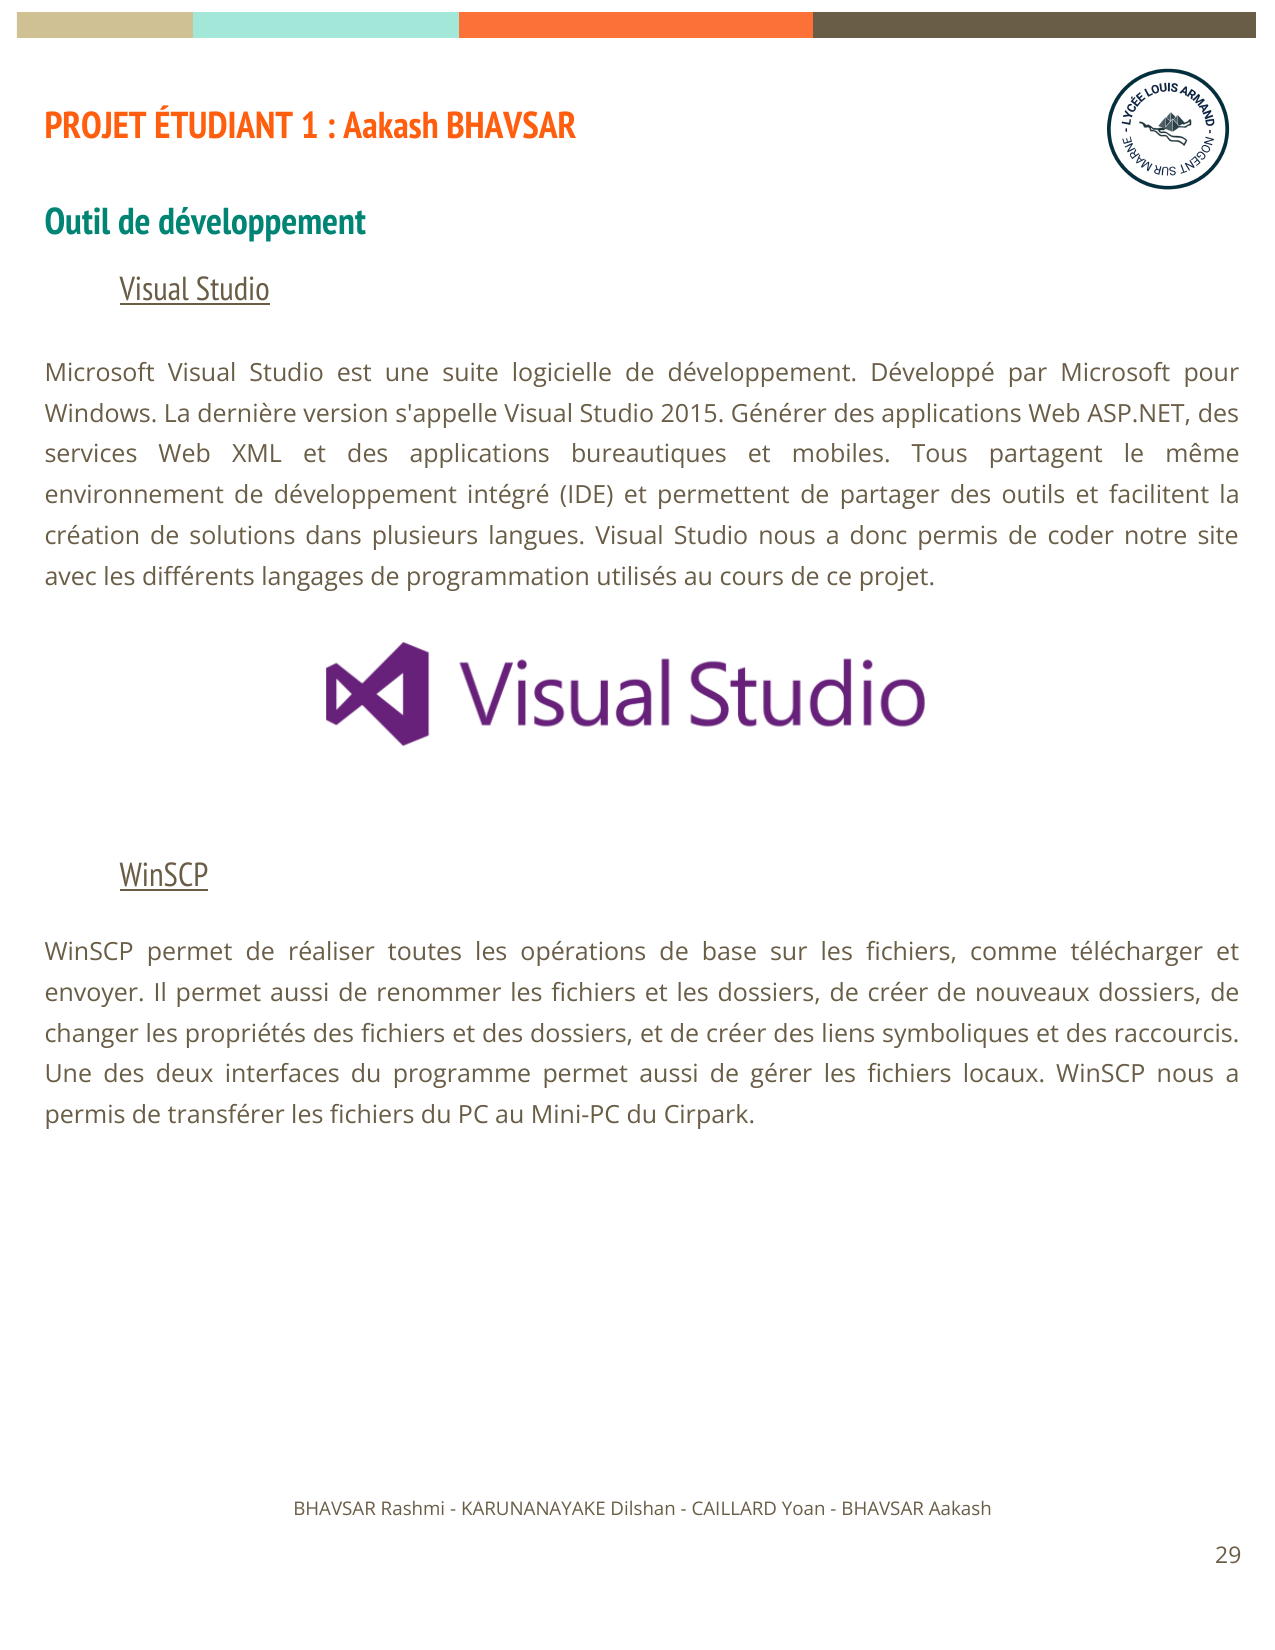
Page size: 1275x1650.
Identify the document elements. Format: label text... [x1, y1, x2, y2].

subtitle Visual Studio [44, 266, 1241, 309]
picture [16, 12, 1256, 38]
subtitle Outil de développement [44, 197, 1241, 245]
picture [1120, 73, 1216, 100]
picture [1104, 149, 1238, 195]
text WinSCP permet de réaliser toutes les opérations de base sur les fichiers, comme télécharger et envoyer. Il permet aussi de renommer les fichiers et les dossiers, de créer de nouveaux dossiers, de changer les propriétés des fichiers et des dossiers, et de créer des liens symboliques et des raccourcis. Une des deux interfaces du programme permet aussi de gérer les fichiers locaux. WinSCP nous a permis de transférer les fichiers du PC au Mini-PC du Cirpark. [44, 934, 1241, 1131]
subtitle WinSCP [44, 852, 1241, 895]
picture [1104, 65, 1238, 100]
subtitle PROJET ÉTUDIANT 1 : Aakash BHAVSAR [44, 100, 1241, 149]
picture [1115, 149, 1221, 185]
text Microsoft Visual Studio est une suite logicielle de développement. Développé par Microsoft pour Windows. La dernière version s'appelle Visual Studio 2015. Générer des applications Web ASP.NET, des services Web XML et des applications bureautiques et mobiles. Tous partagent le même environnement de développement intégré (IDE) et permettent de partager des outils et facilitent la création de solutions dans plusieurs langues. Visual Studio nous a donc permis de coder notre site avec les différents langages de programmation utilisés au cours de ce projet. [44, 354, 1241, 593]
picture [310, 632, 943, 761]
